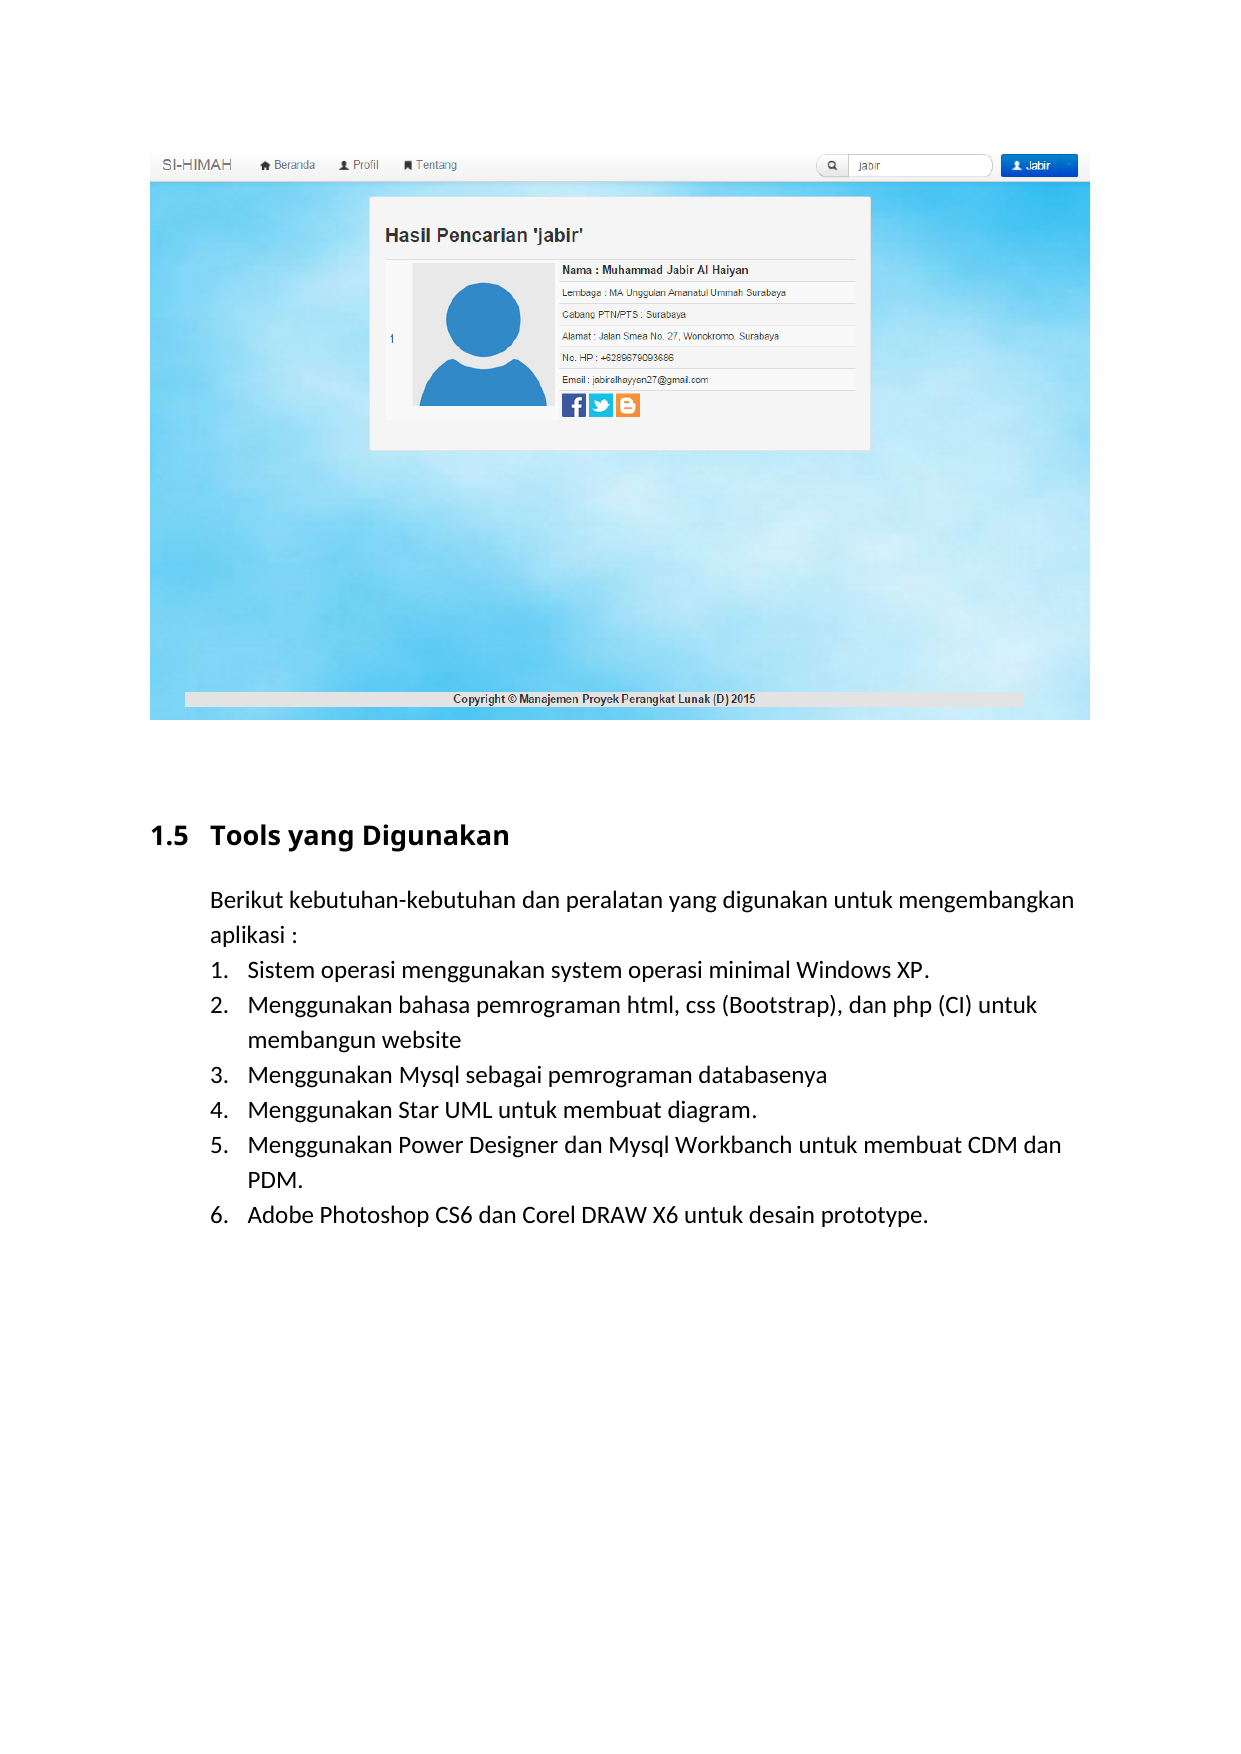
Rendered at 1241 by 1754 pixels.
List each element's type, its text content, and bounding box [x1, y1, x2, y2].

list Menggunakan Mysql sebagai pemrograman databasenya [210, 1059, 1090, 1089]
subtitle Tools yang Digunakan [150, 817, 1090, 853]
picture [150, 149, 1091, 720]
list Menggunakan Power Designer dan Mysql Workbanch untuk membuat CDM dan PDM. [210, 1129, 1090, 1194]
list Menggunakan bahasa pemrograman html, css (Bootstrap), dan php (CI) untuk membangun website [210, 989, 1090, 1054]
text Berikut kebutuhan-kebutuhan dan peralatan yang digunakan untuk mengembangkan aplikasi : [210, 884, 1090, 949]
list Menggunakan Star UML untuk membuat diagram. [210, 1094, 1090, 1124]
list Adobe Photoshop CS6 dan Corel DRAW X6 untuk desain prototype. [210, 1199, 1090, 1229]
list Sistem operasi menggunakan system operasi minimal Windows XP. [210, 954, 1090, 984]
